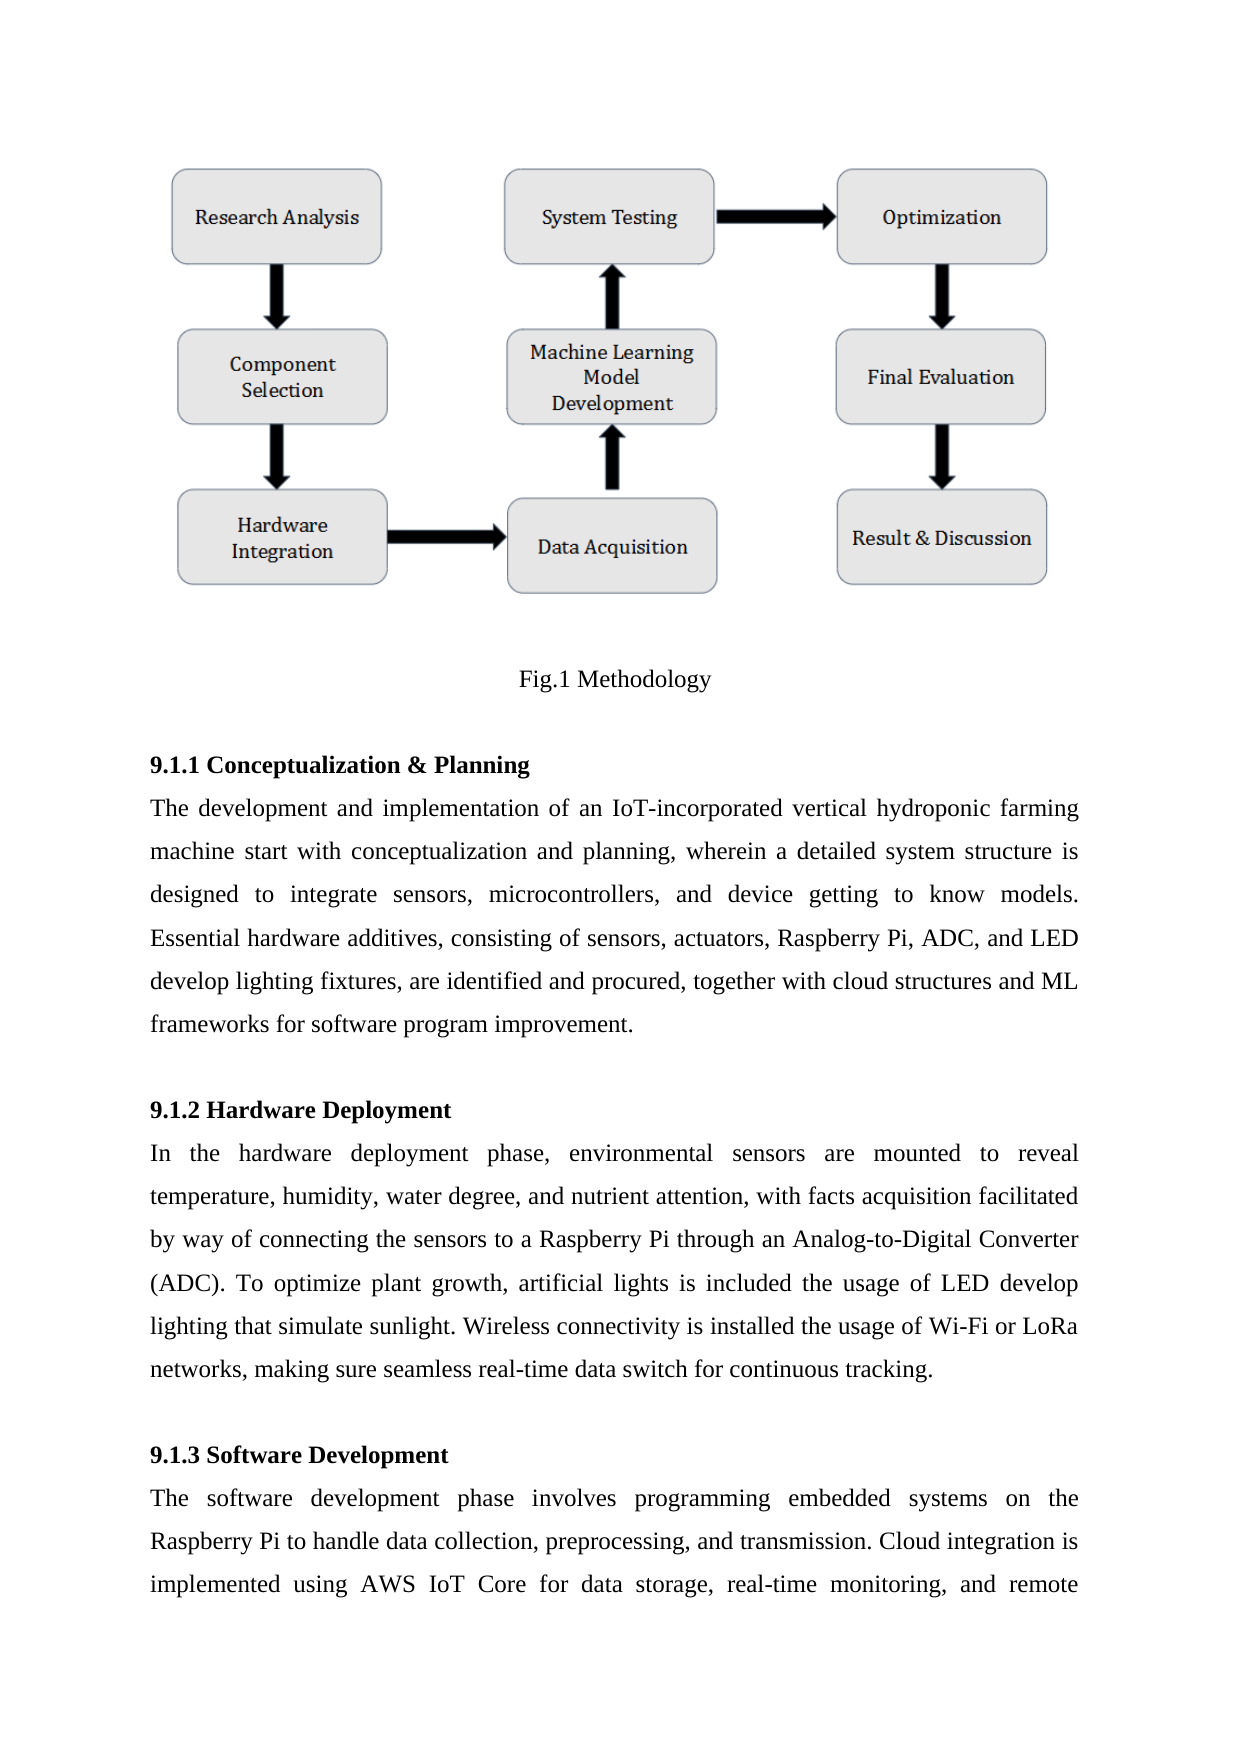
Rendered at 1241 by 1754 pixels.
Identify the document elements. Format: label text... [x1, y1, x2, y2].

text Fig.1 Methodology [150, 664, 1080, 693]
text In the hardware deployment phase, environmental sensors are mounted to reveal temperature, humidity, water degree, and nutrient attention, with facts acquisition facilitated by way of connecting the sensors to a Raspberry Pi through an Analog-to-Digital Converter (ADC). To optimize plant growth, artificial lights is included the usage of LED develop lighting that simulate sunlight. Wireless connectivity is installed the usage of Wi-Fi or LoRa networks, making sure seamless real-time data switch for continuous tracking. [150, 1138, 1080, 1383]
text 9.1.1 Conceptualization & Planning [150, 750, 1080, 779]
text 9.1.3 Software Development [150, 1440, 1080, 1469]
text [150, 1483, 1080, 1598]
text 9.1.2 Hardware Deployment [150, 1095, 1080, 1124]
text The development and implementation of an IoT-incorporated vertical hydroponic farming machine start with conceptualization and planning, wherein a detailed system structure is designed to integrate sensors, microcontrollers, and device getting to know models. Essential hardware additives, consisting of sensors, actuators, Raspberry Pi, ADC, and LED develop lighting fixtures, are identified and procured, together with cloud structures and ML frameworks for software program improvement. [150, 793, 1080, 1038]
picture [159, 150, 1071, 607]
